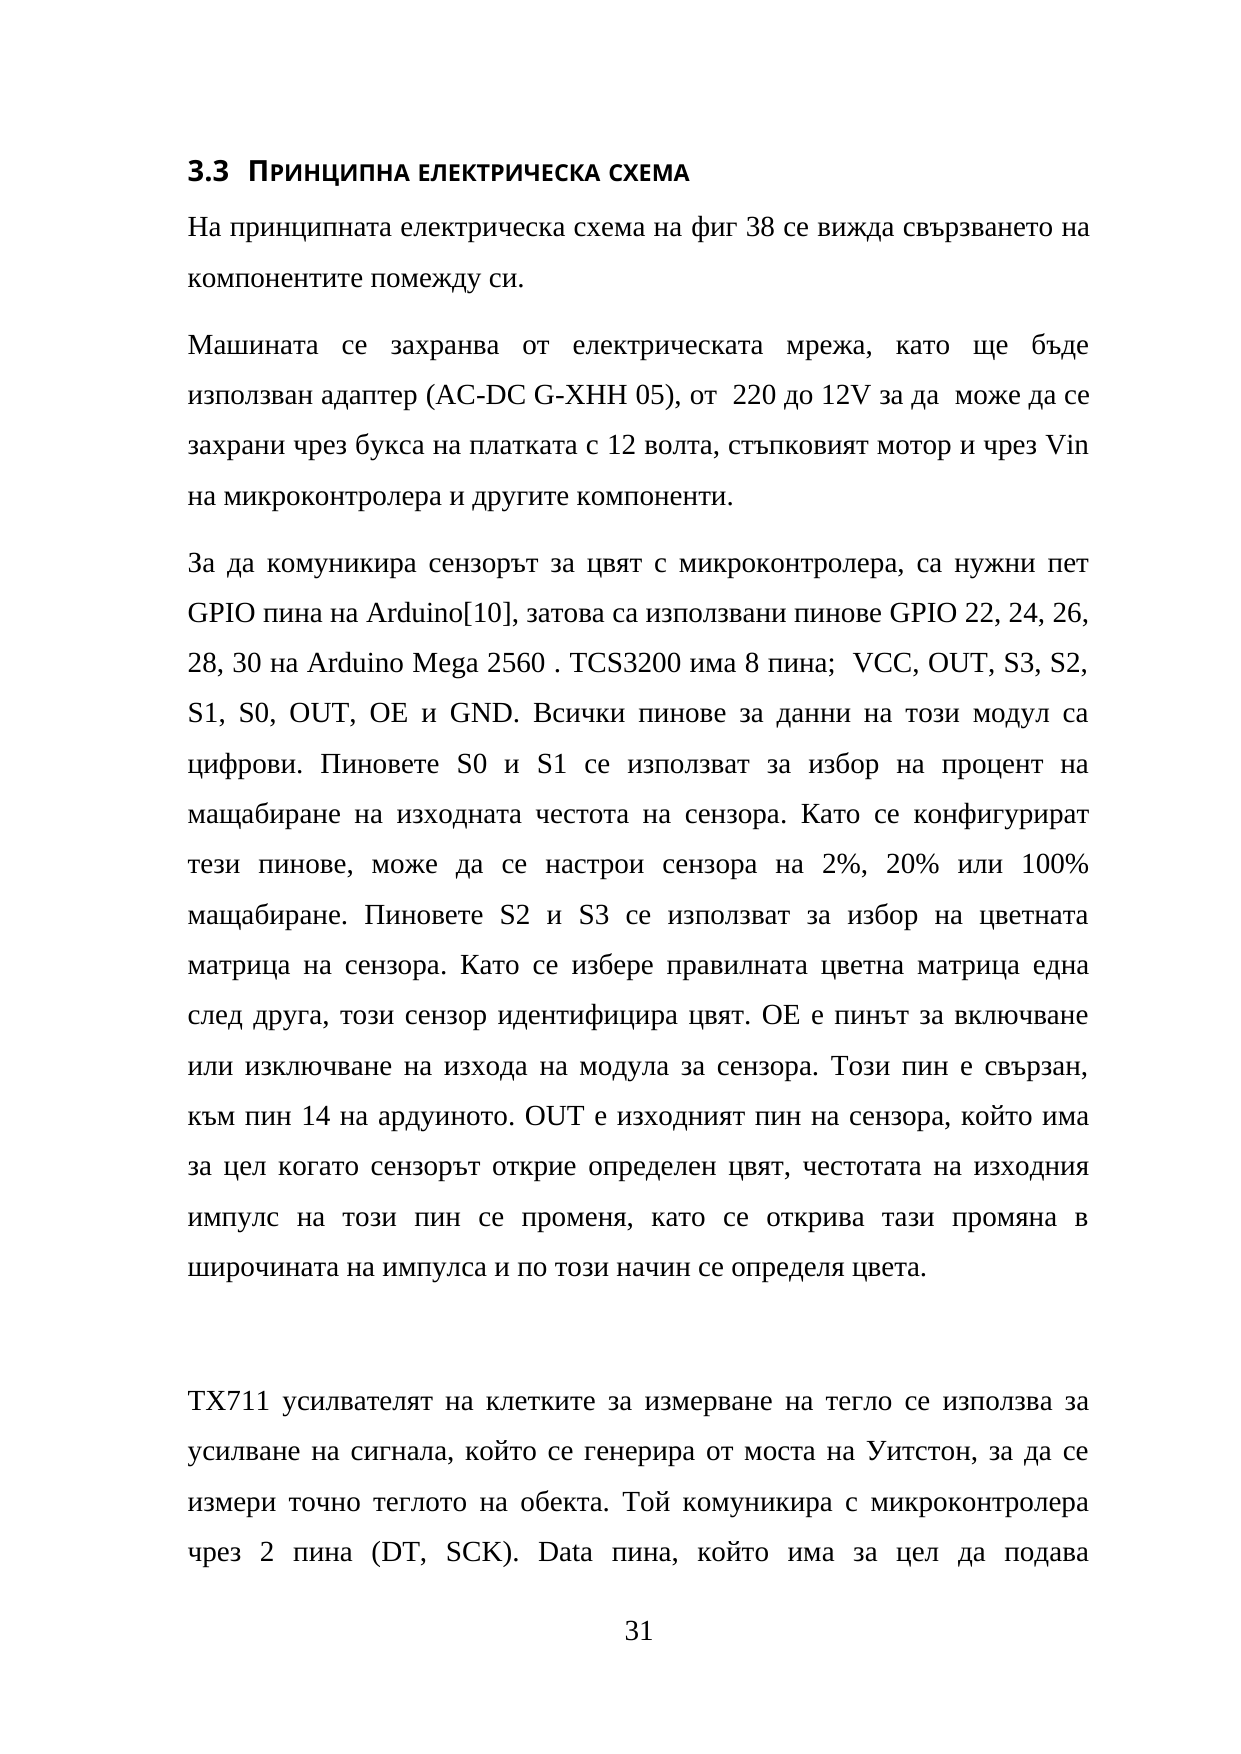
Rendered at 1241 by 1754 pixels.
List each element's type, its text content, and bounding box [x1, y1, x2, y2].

subtitle Принципна електрическа схема [187, 150, 1090, 190]
text За да комуникира сензорът за цвят с микроконтролера, са нужни пет GPIO пина на Arduino[10], затова са използвани пинове GPIO 22, 24, 26, 28, 30 на Arduino Mega 2560 . TCS3200 има 8 пина; VCC, OUT, S3, S2, S1, S0, OUT, OE и GND. Всички пинове за данни на този модул са цифрови. Пиновете S0 и S1 се използват за избор на процент на мащабиране на изходната честота на сензора. Като се конфигурират тези пинове, може да се настрои сензора на 2%, 20% или 100% мащабиране. Пиновете S2 и S3 се използват за избор на цветната матрица на сензора. Като се избере правилната цветна матрица една след друга, този сензор идентифицира цвят. OE е пинът за включване или изключване на изхода на модула за сензора. Този пин е свързан, към пин 14 на ардуиното. OUT е изходният пин на сензора, който има за цел когато сензорът открие определен цвят, честотата на изходния импулс на този пин се променя, като се открива тази промяна в широчината на импулса и по този начин се определя цвета. [187, 545, 1090, 1283]
text Машината се захранва от електрическата мрежа, като ще бъде използван адаптер (AC-DC G-XHH 05), от 220 до 12V за да може да се захрани чрез букса на платката с 12 волта, стъпковият мотор и чрез Vin на микроконтролера и другите компоненти. [187, 327, 1090, 511]
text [187, 1383, 1090, 1567]
text На принципната електрическа схема на фиг 38 се вижда свързването на компонентите помежду си. [187, 209, 1090, 293]
